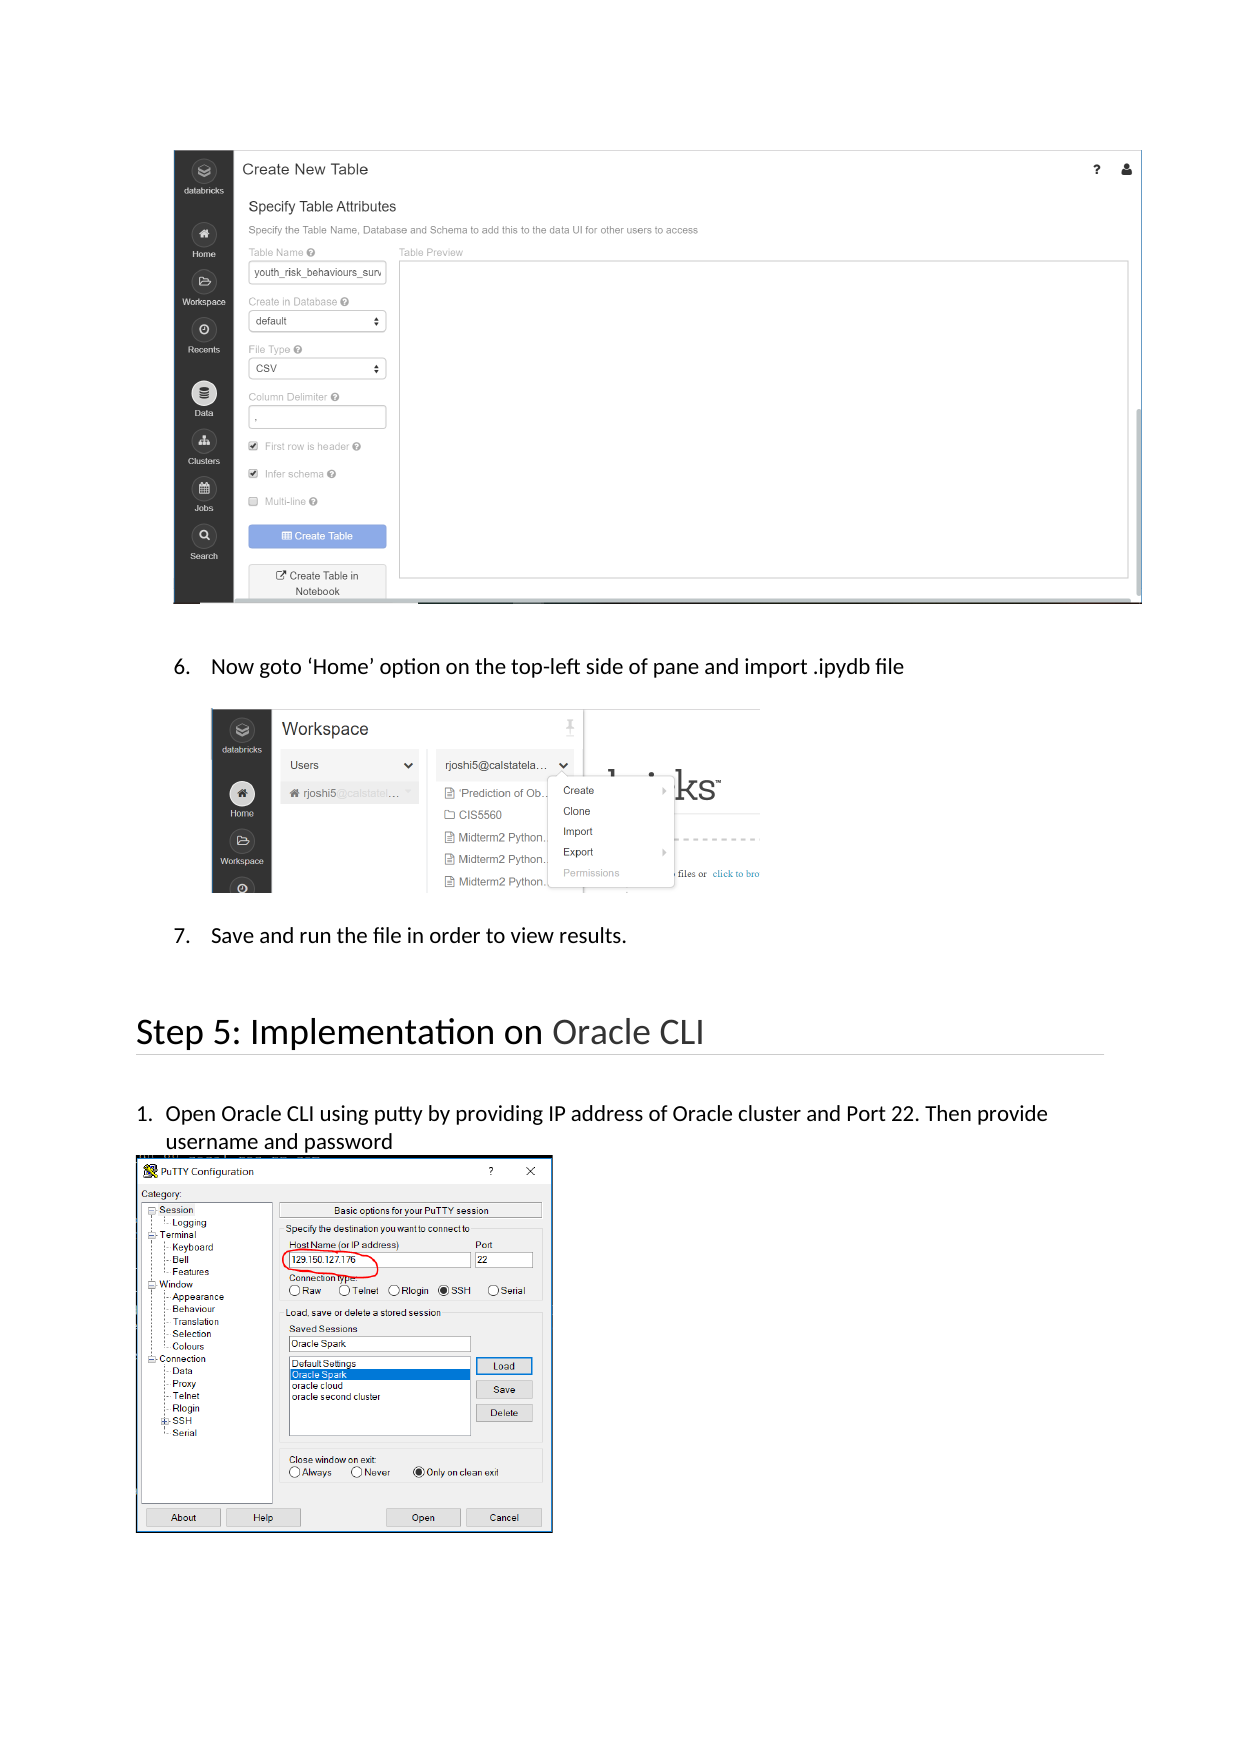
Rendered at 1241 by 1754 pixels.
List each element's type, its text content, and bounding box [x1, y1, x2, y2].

text Step 5: Implementation on Oracle CLI [136, 1008, 1104, 1054]
picture [173, 150, 1142, 604]
list Save and run the file in order to view results. [173, 921, 1104, 949]
list Open Oracle CLI using putty by providing IP address of Oracle cluster and Port 22. Then provide username and password [136, 1099, 1104, 1155]
list Now goto ‘Home’ option on the top-left side of pane and import .ipydb file [173, 652, 1104, 680]
picture [210, 708, 760, 893]
picture [135, 1155, 553, 1533]
